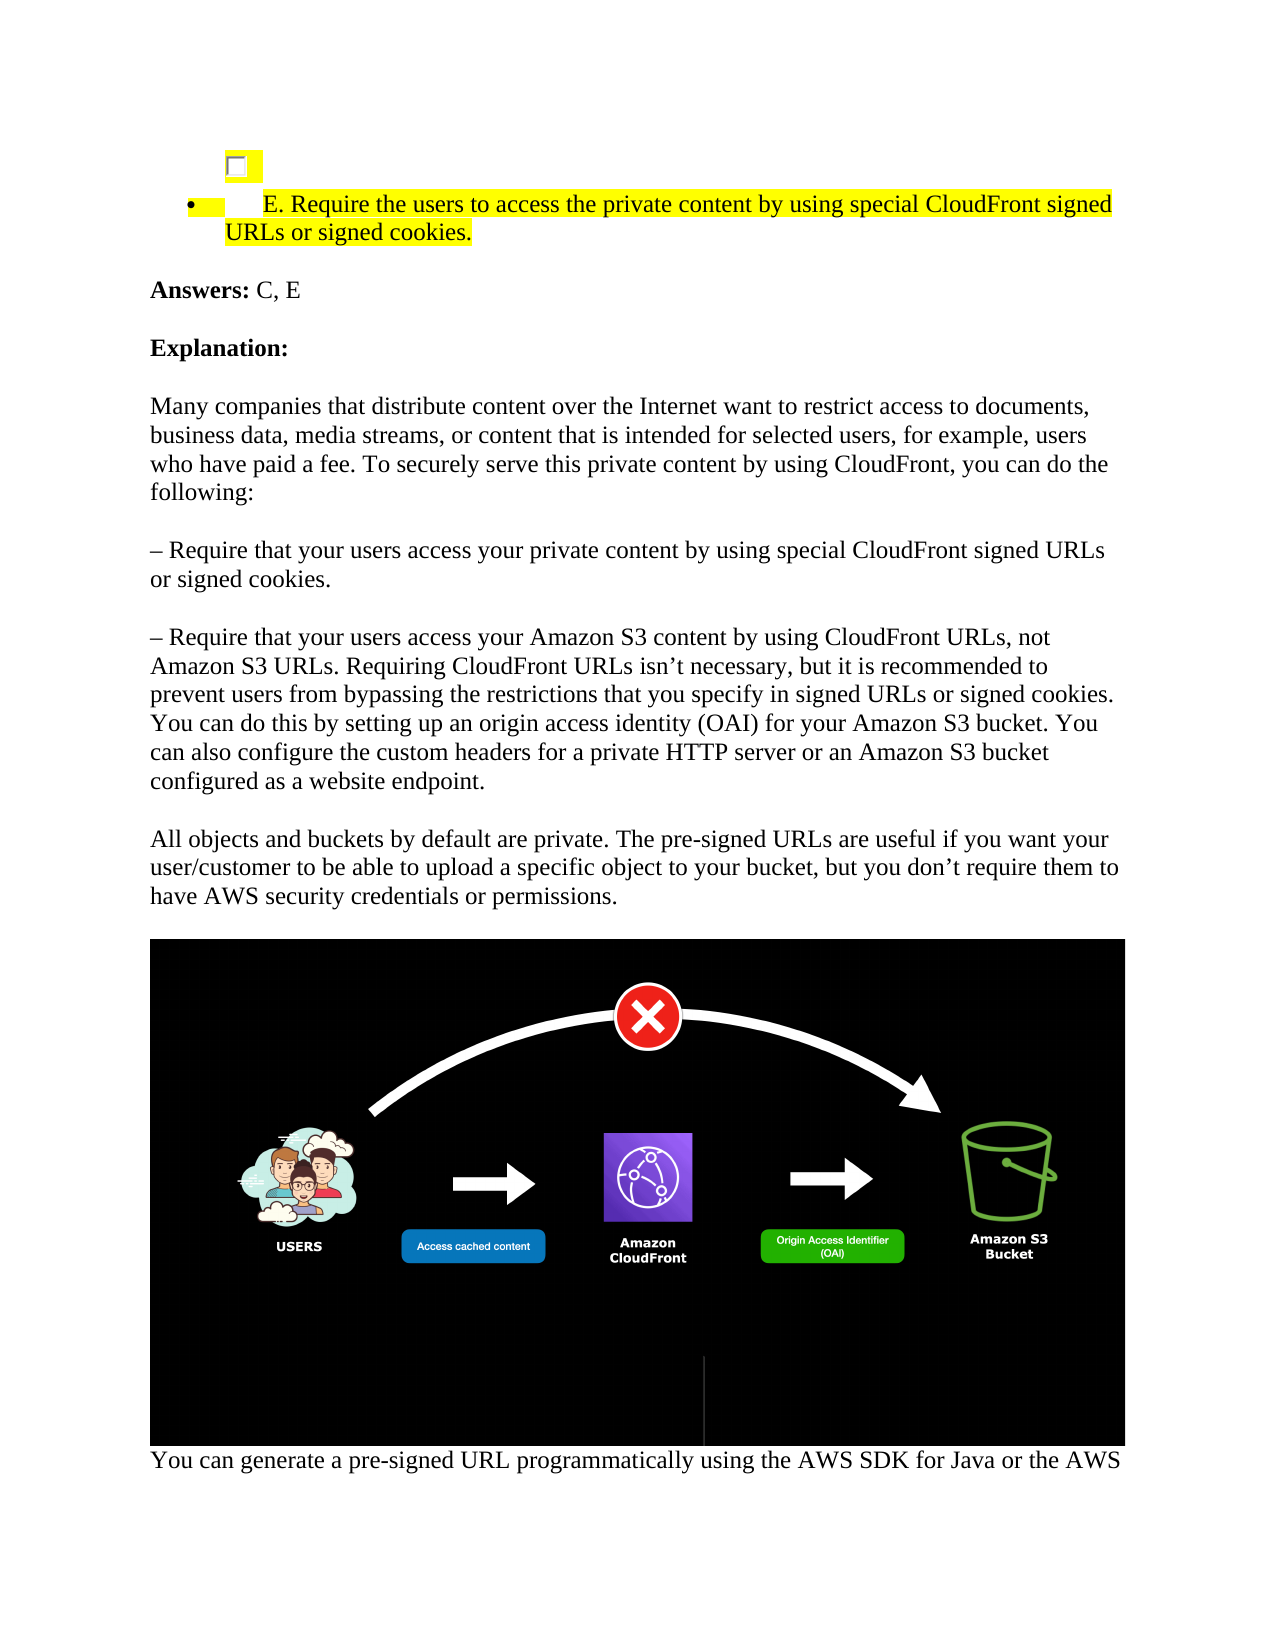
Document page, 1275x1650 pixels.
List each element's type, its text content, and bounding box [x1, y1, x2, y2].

text – Require that your users access your private content by using special CloudFront signed URLs or signed cookies. [150, 535, 1125, 593]
picture [150, 939, 1125, 1446]
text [150, 1446, 1125, 1474]
text Answers: C, E [150, 275, 1125, 304]
text All objects and buckets by default are private. The pre-signed URLs are useful if you want your user/customer to be able to upload a specific object to your bucket, but you don’t require them to have AWS security credentials or permissions. [150, 824, 1125, 910]
text Explanation: [150, 333, 1125, 362]
text – Require that your users access your Amazon S3 content by using CloudFront URLs, not Amazon S3 URLs. Requiring CloudFront URLs isn’t necessary, but it is recommended to prevent users from bypassing the restrictions that you specify in signed URLs or signed cookies. You can do this by setting up an origin access identity (OAI) for your Amazon S3 bucket. You can also configure the custom headers for a private HTTP server or an Amazon S3 bucket configured as a website endpoint. [150, 622, 1125, 794]
text Many companies that distribute content over the Internet want to restrict access to documents, business data, media streams, or content that is intended for selected users, for example, users who have paid a fee. To securely serve this private content by using CloudFront, you can do the following: [150, 391, 1125, 506]
list E. Require the users to access the private content by using special CloudFront signed URLs or signed cookies. [187, 150, 1125, 246]
